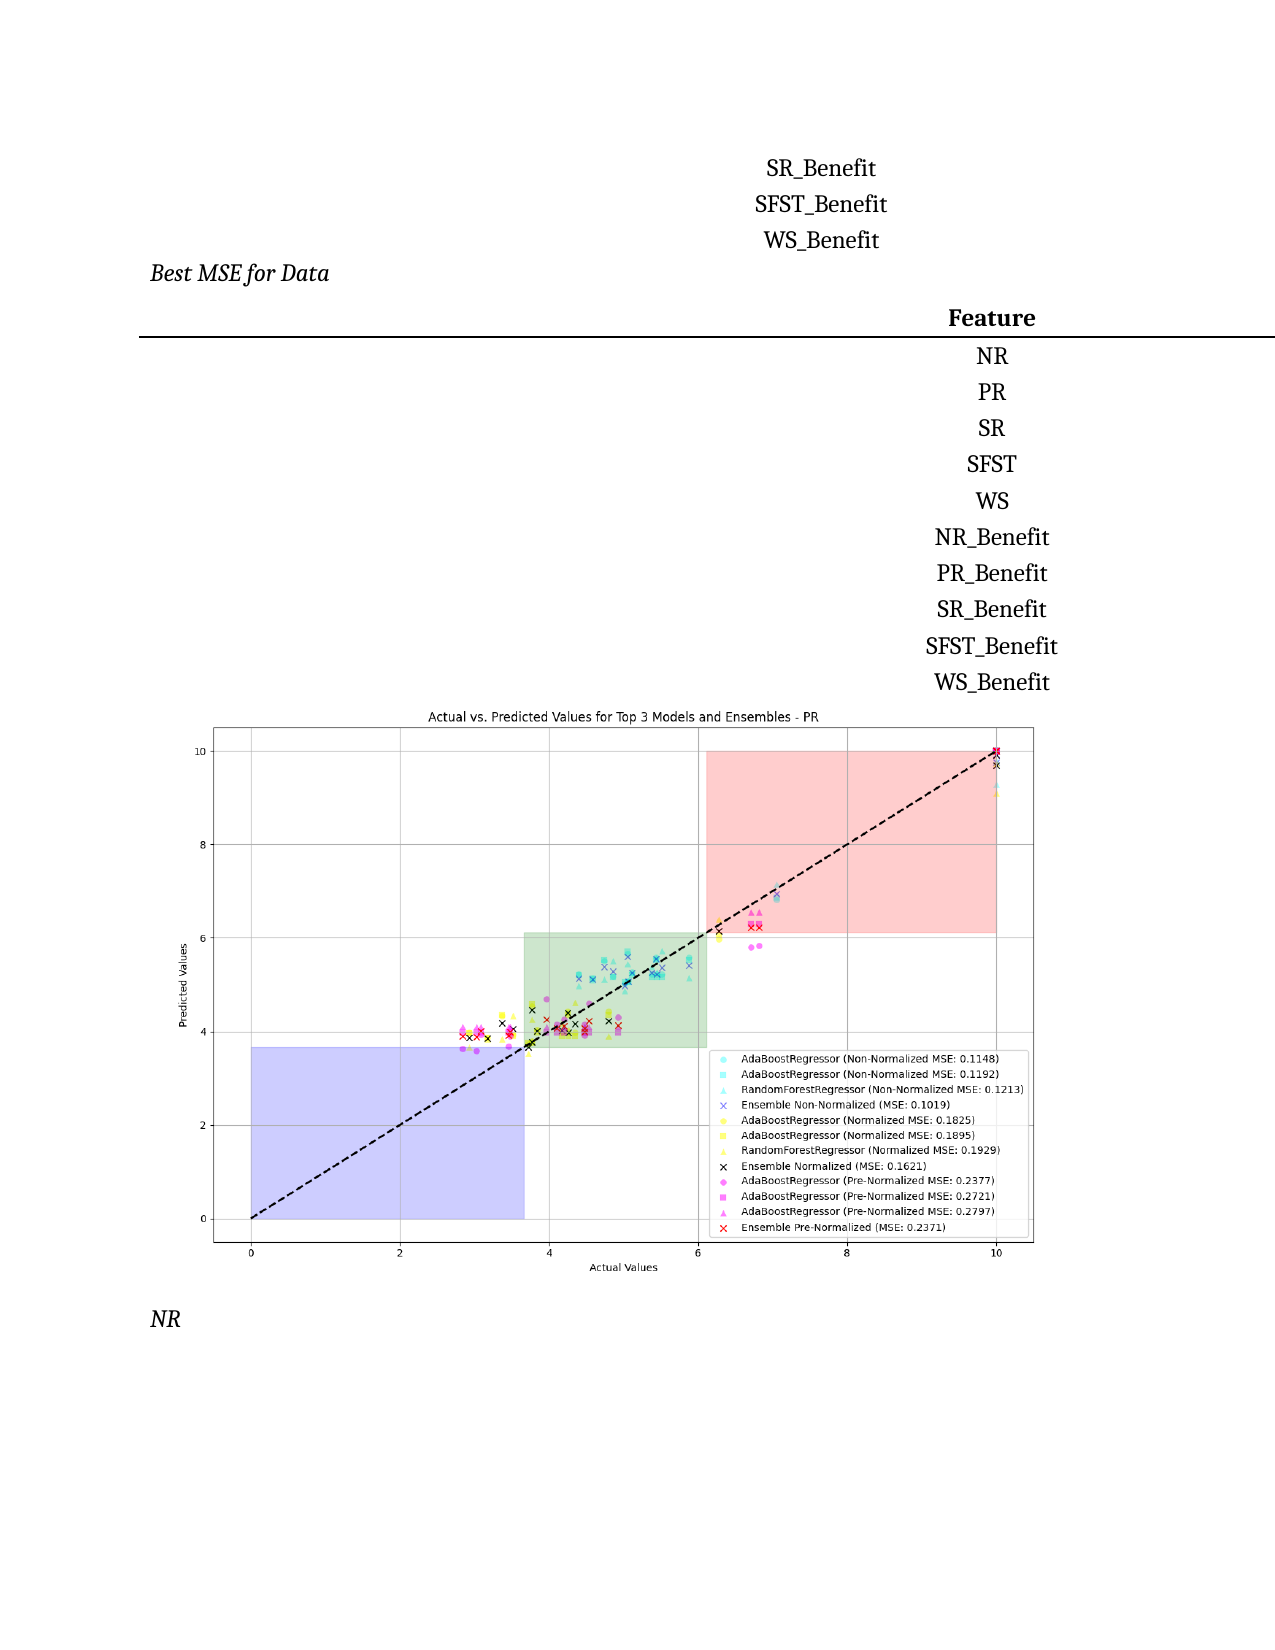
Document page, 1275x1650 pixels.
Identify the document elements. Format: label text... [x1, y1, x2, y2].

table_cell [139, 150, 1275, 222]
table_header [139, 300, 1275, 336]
picture [168, 700, 1044, 1284]
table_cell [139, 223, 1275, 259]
text Best MSE for Data [150, 259, 1125, 287]
text NR [150, 1304, 1125, 1333]
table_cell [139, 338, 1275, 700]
